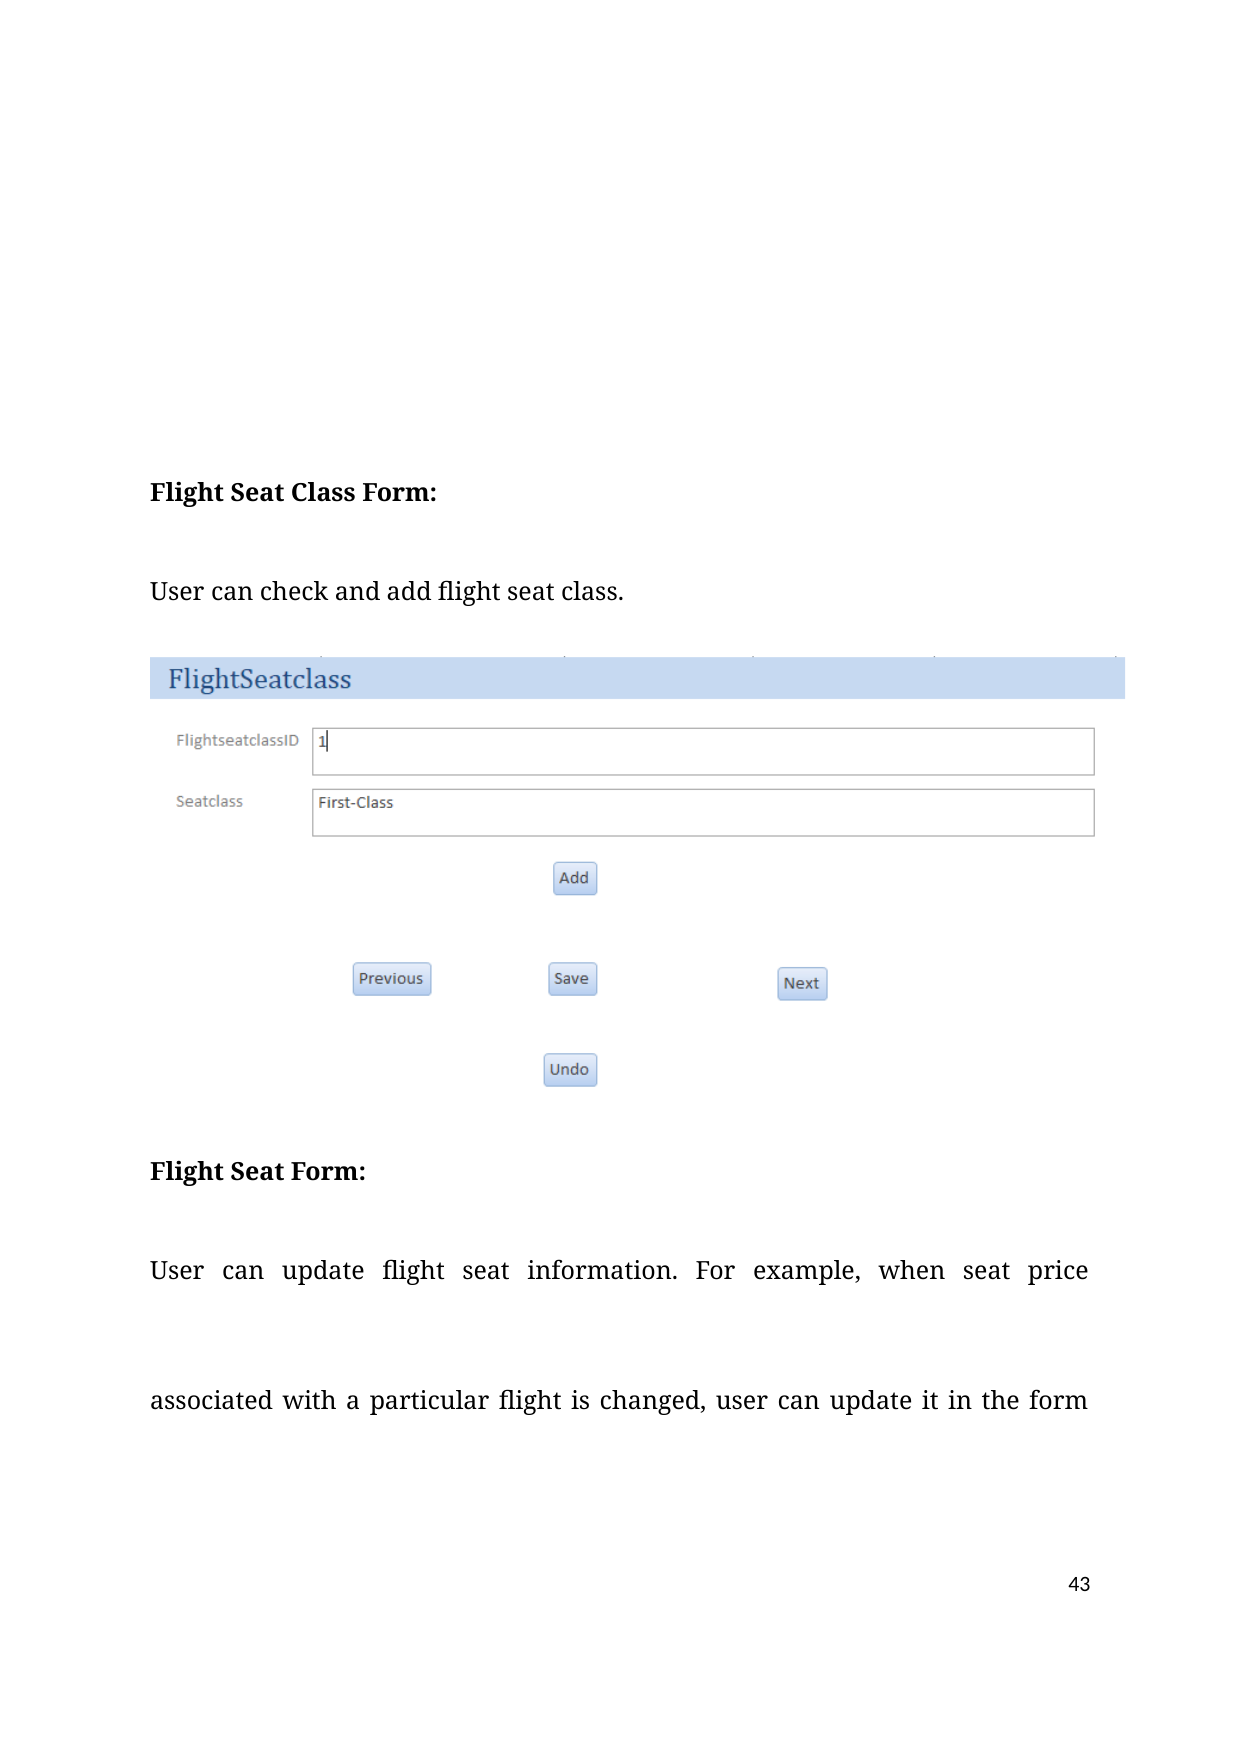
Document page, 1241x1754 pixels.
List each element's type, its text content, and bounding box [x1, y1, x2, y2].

text User can check and add flight seat class. [150, 558, 1090, 623]
picture [150, 656, 1125, 1094]
text Flight Seat Class Form: [150, 459, 1090, 524]
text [150, 1238, 1090, 1433]
text Flight Seat Form: [150, 1138, 1090, 1203]
